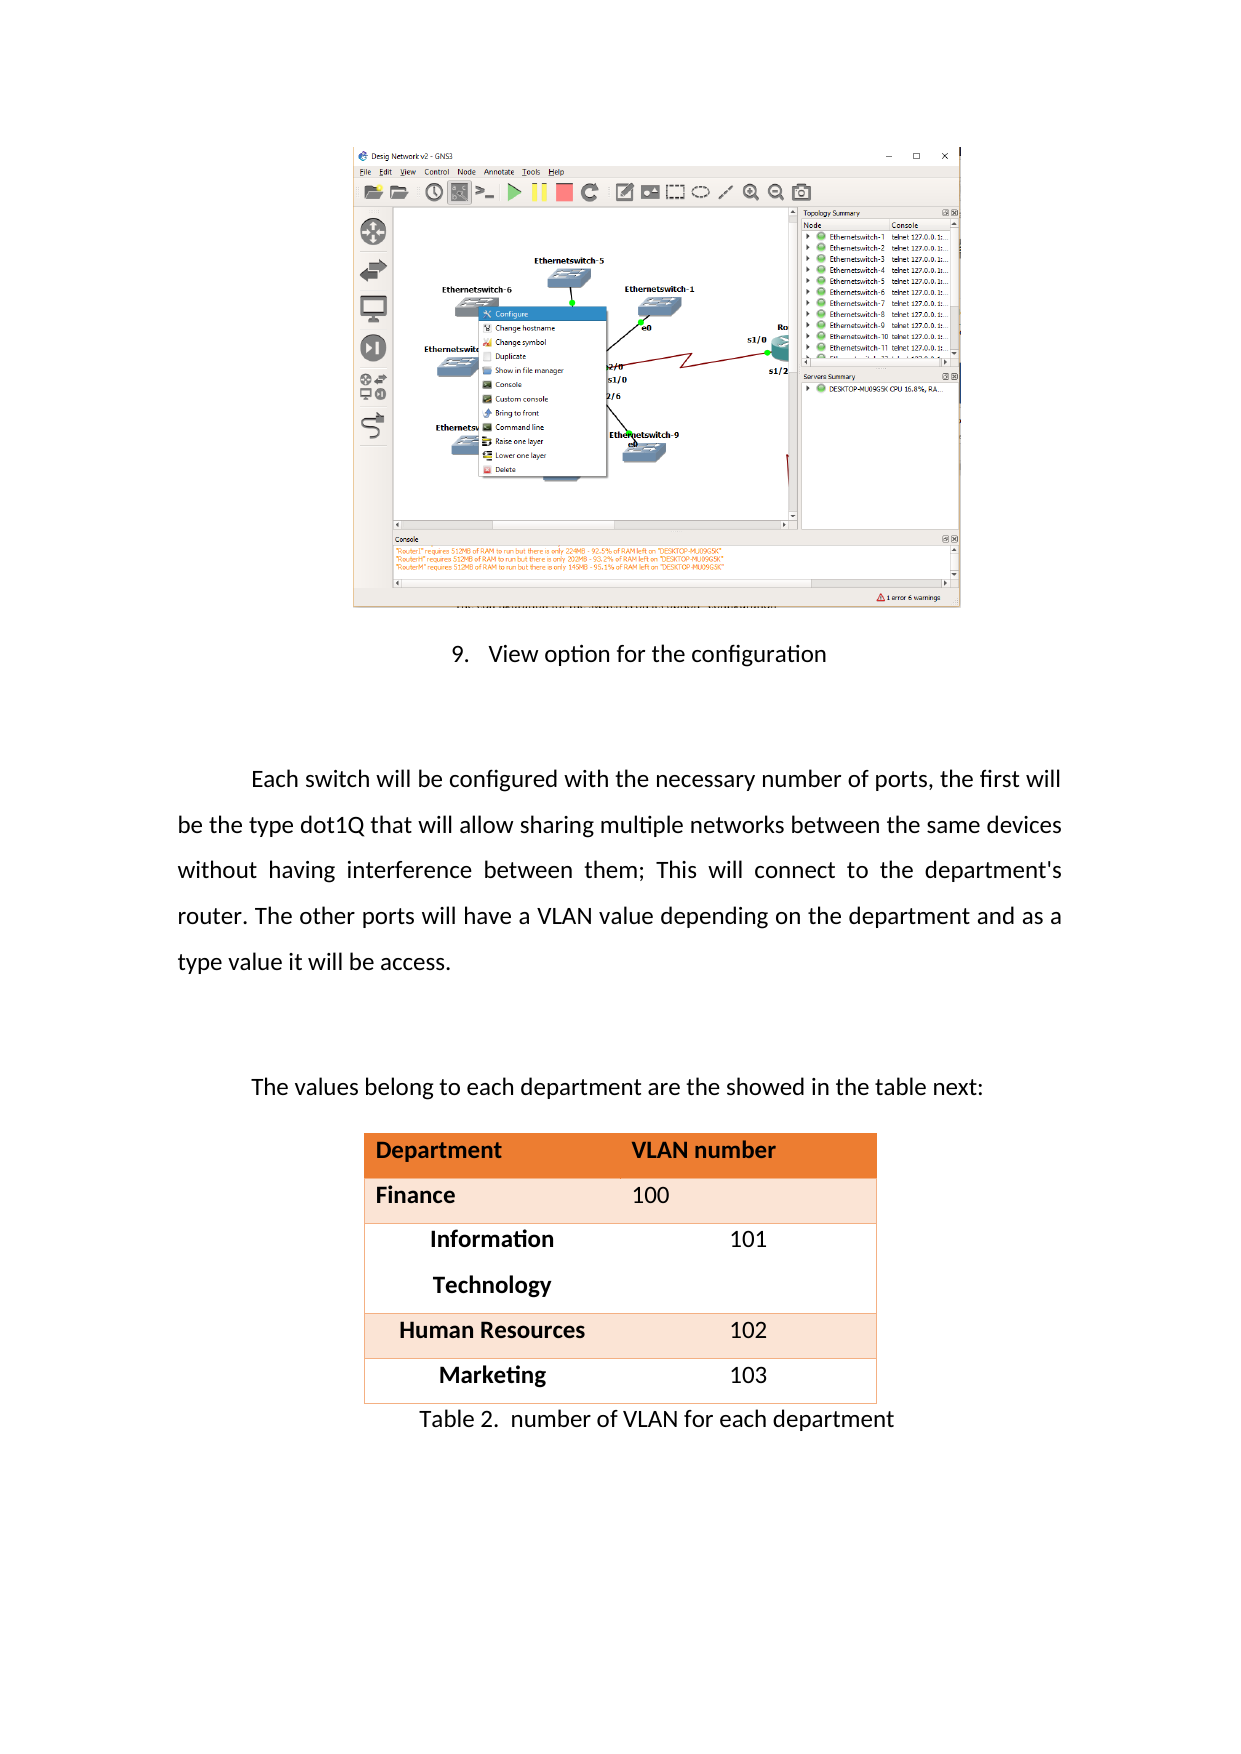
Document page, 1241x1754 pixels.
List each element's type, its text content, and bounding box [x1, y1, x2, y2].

table_cell 103 [620, 1359, 876, 1402]
table_cell Finance [365, 1179, 620, 1223]
text The values belong to each department are the showed in the table next: [177, 1071, 1063, 1101]
table_header Department [365, 1134, 620, 1178]
table_cell Human Resources [365, 1314, 620, 1358]
table_cell Marketing [365, 1359, 620, 1402]
text Table 2. number of VLAN for each department [177, 1403, 1063, 1434]
picture [353, 147, 961, 608]
list View option for the configuration [215, 638, 1063, 669]
text Each switch will be configured with the necessary number of ports, the first will be the type dot1Q that will allow sharing multiple networks between the same devices without having interference between them; This will connect to the department's router. The other ports will have a VLAN value depending on the department and as a type value it will be access. [177, 763, 1063, 977]
table_cell 101 [620, 1224, 876, 1313]
table_header VLAN number [621, 1134, 876, 1178]
table_cell 100 [620, 1179, 876, 1223]
table_cell 102 [620, 1314, 876, 1358]
table_cell Information Technology [365, 1224, 620, 1313]
